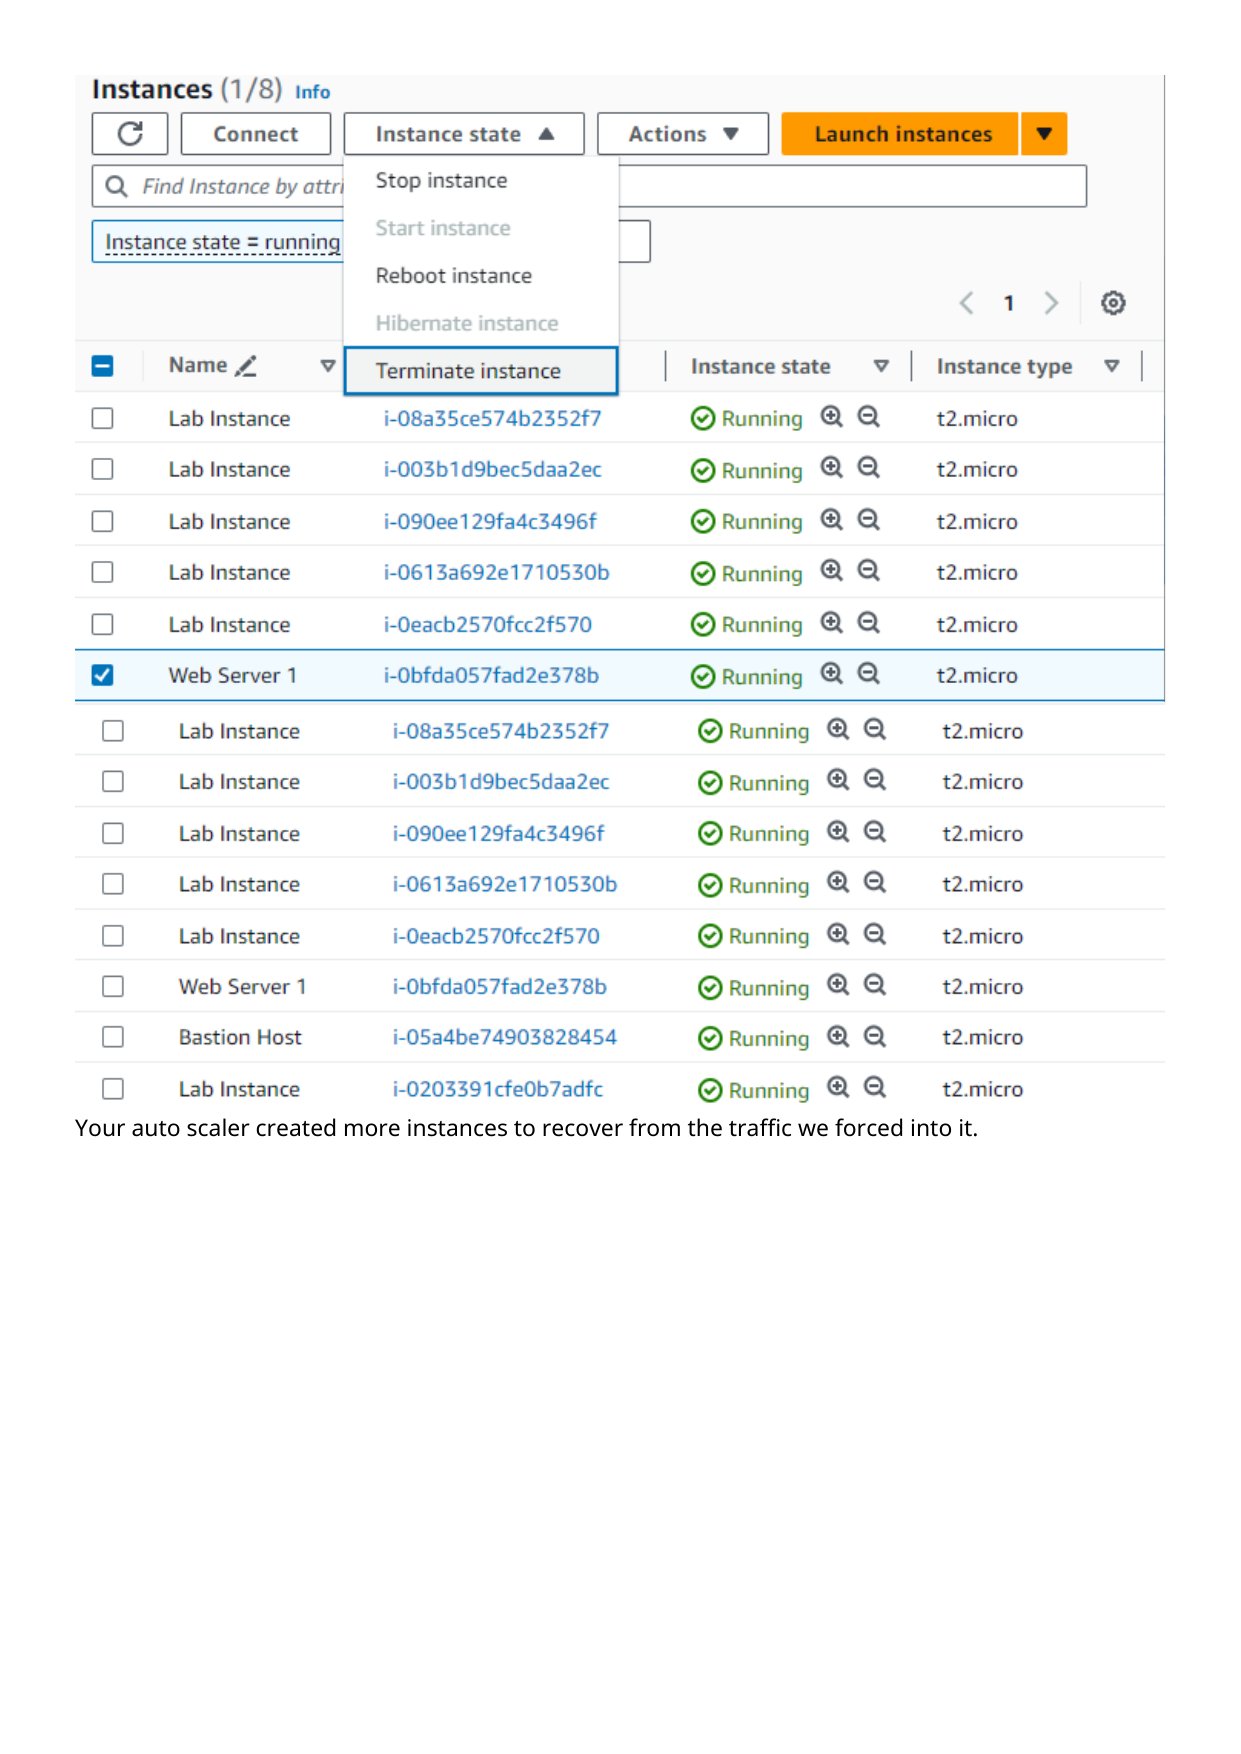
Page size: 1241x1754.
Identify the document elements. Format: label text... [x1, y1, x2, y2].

text Your auto scaler created more instances to recover from the traffic we forced into it. [75, 1112, 1165, 1143]
picture [75, 75, 1166, 1112]
